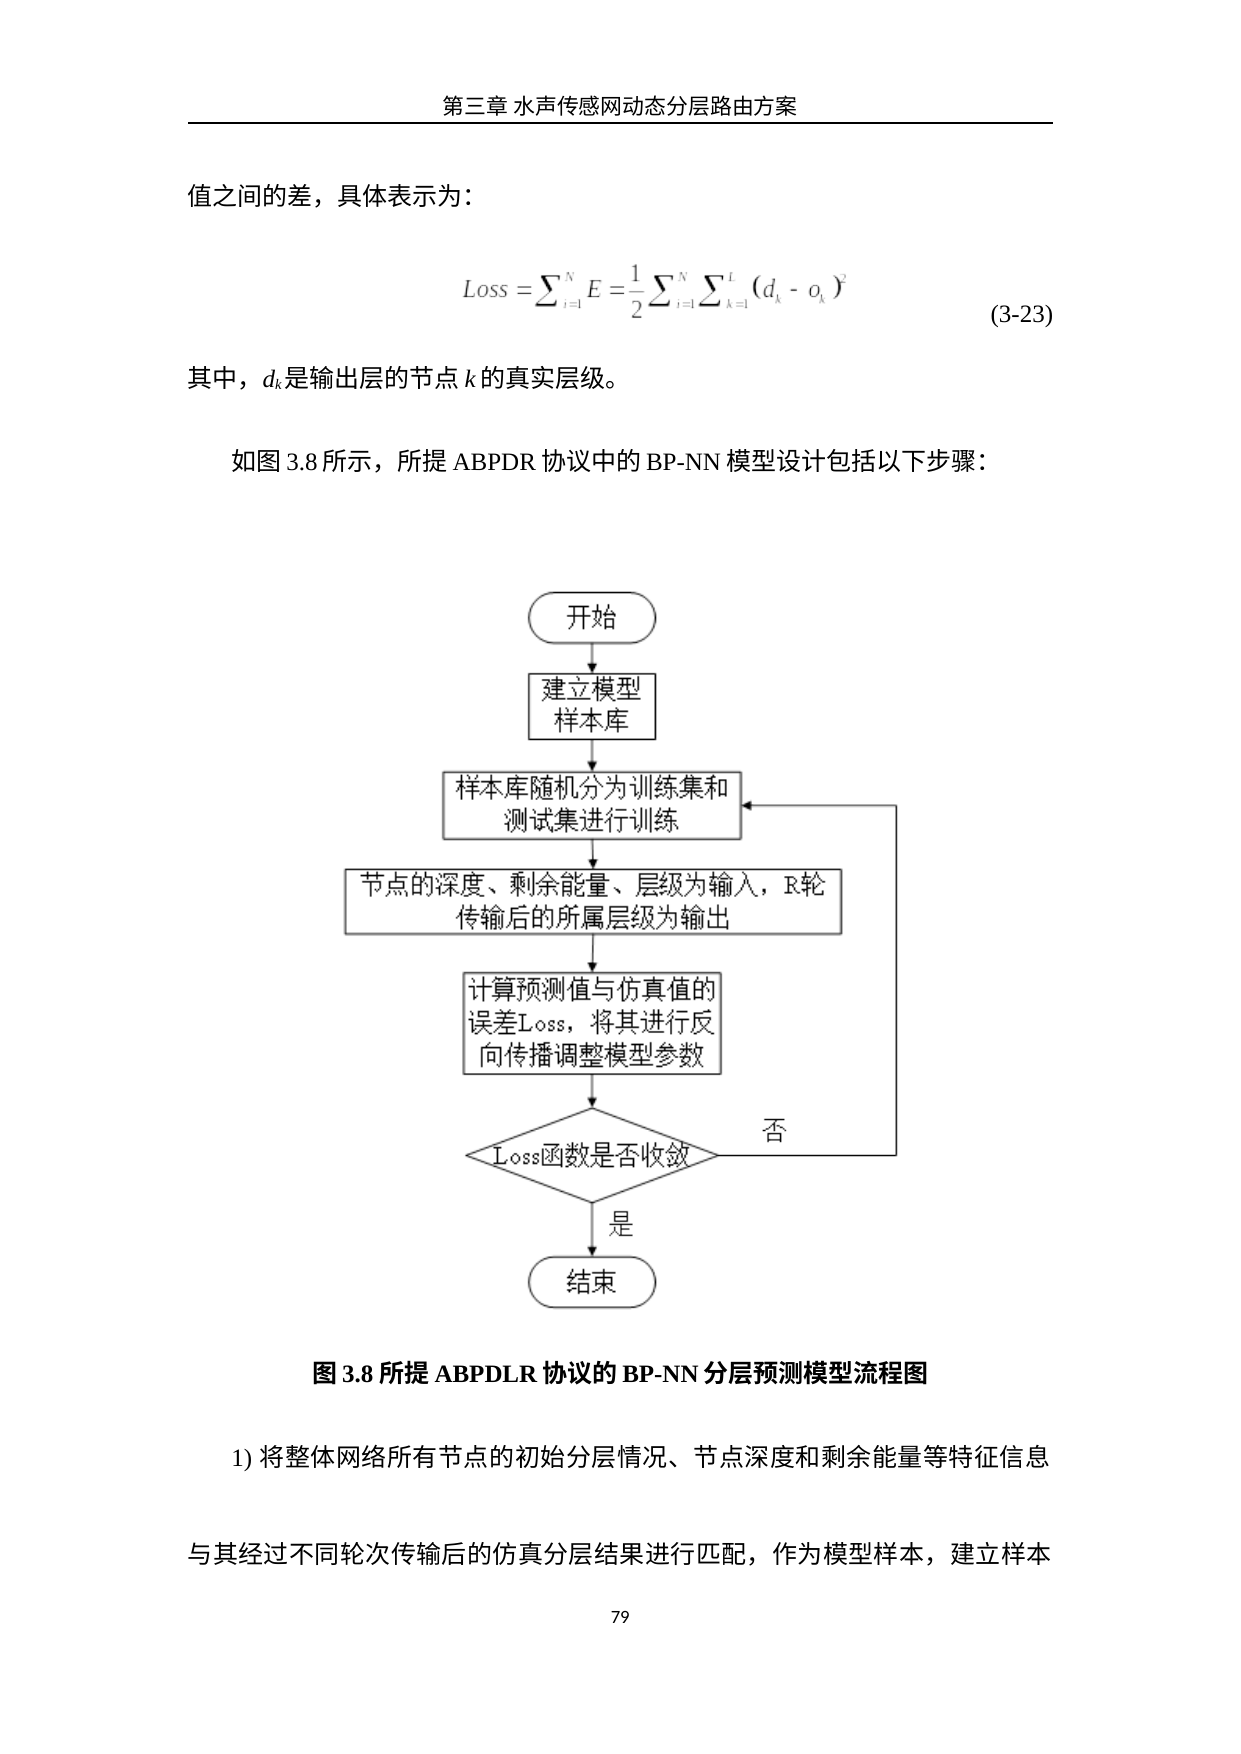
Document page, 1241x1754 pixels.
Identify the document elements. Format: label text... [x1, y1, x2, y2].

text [187, 1423, 1053, 1585]
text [187, 162, 1053, 227]
text 图3.8 所提ABPDLR协议的BP-NN分层预测模型流程图 [187, 1339, 1053, 1404]
picture [278, 520, 963, 1313]
text 如图3.8所示，所提ABPDR协议中的BP-NN模型设计包括以下步骤： [187, 427, 1053, 492]
text (3-23) [187, 245, 1053, 343]
text 其中，dk是输出层的节点k的真实层级。 [187, 344, 1053, 409]
